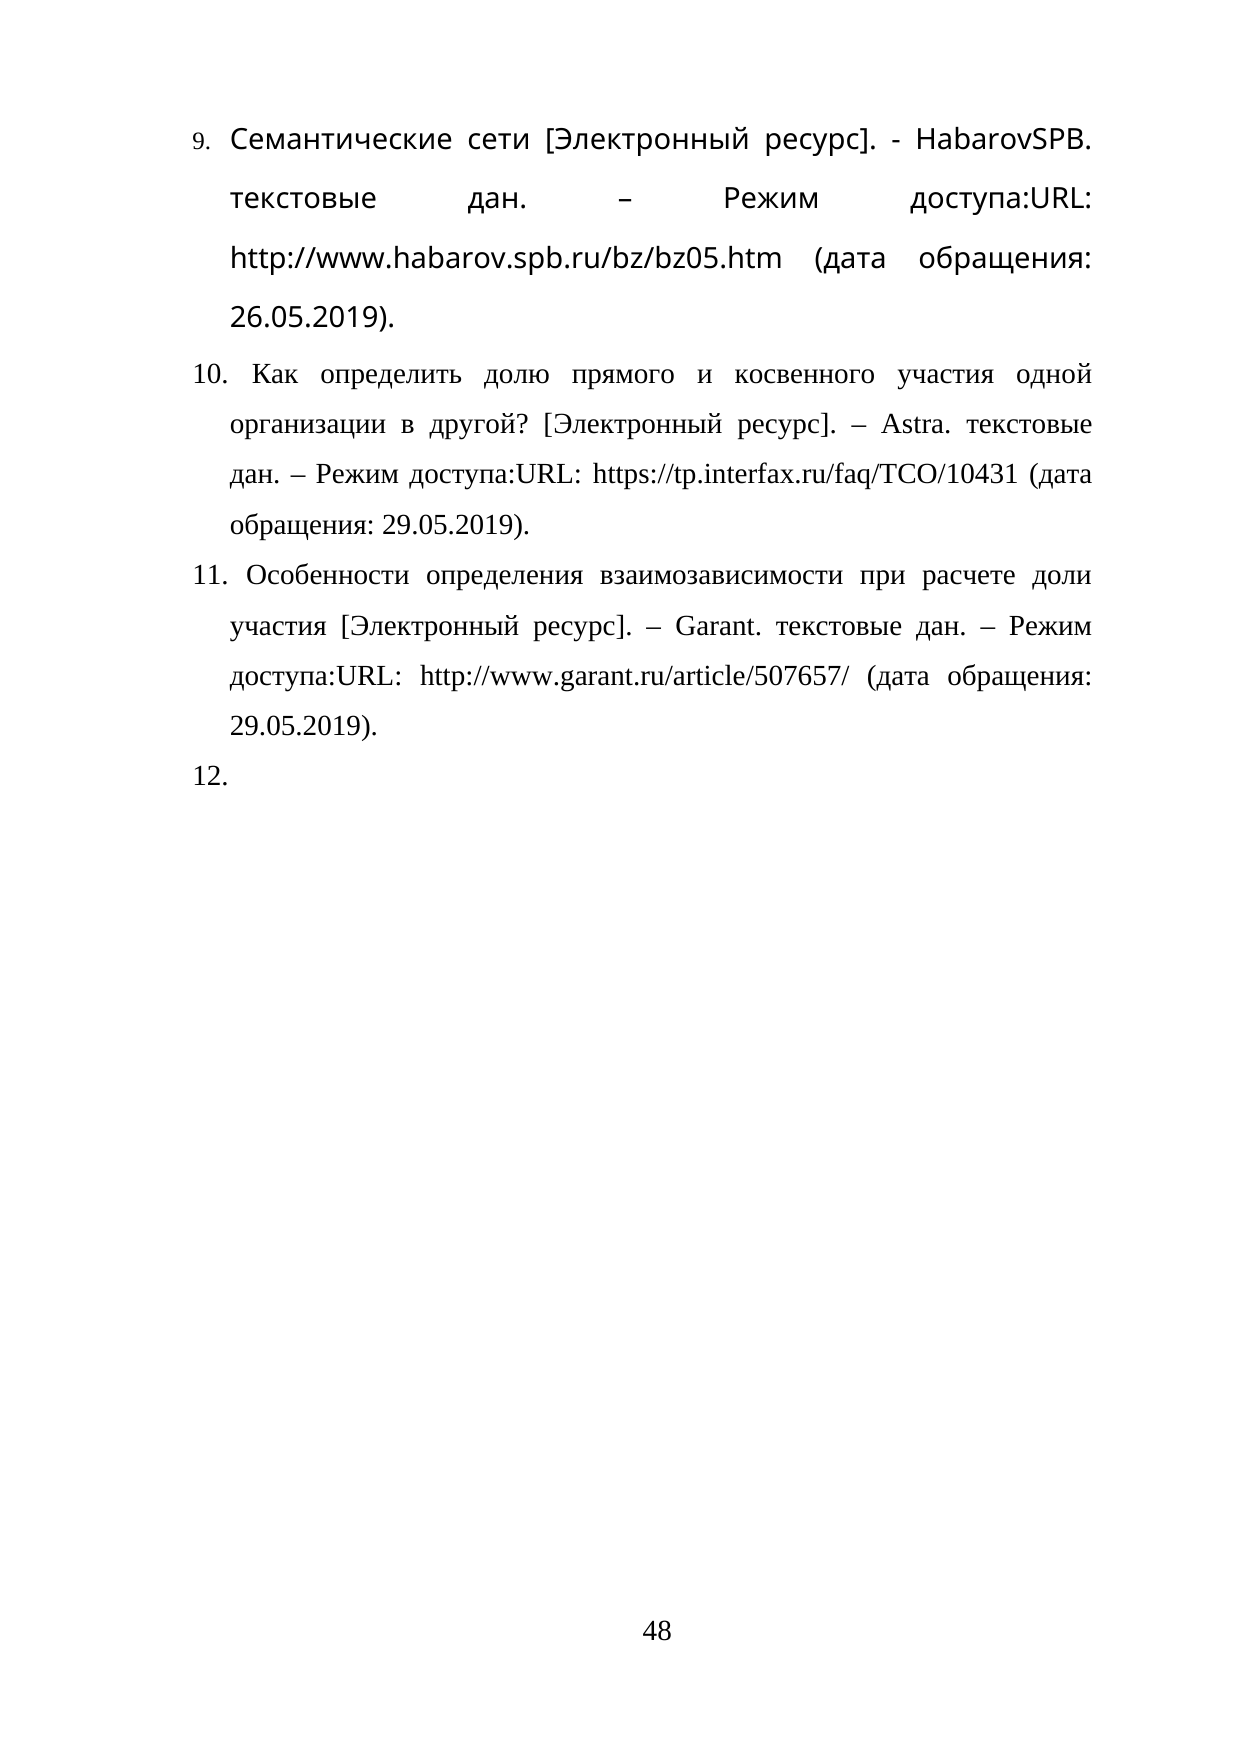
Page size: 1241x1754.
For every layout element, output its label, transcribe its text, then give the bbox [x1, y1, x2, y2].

list Как определить долю прямого и косвенного участия одной организации в другой? [Электронный ресурс]. – Astra. текстовые дан. – Режим доступа:URL: https://tp.interfax.ru/faq/TCO/10431 (дата обращения: 29.05.2019). [192, 356, 1092, 541]
list Семантические сети [Электронный ресурс]. - HabarovSPB. текстовые дан. – Режим доступа:URL: http://www.habarov.spb.ru/bz/bz05.htm (дата обращения: 26.05.2019). [192, 118, 1092, 336]
list Особенности определения взаимозависимости при расчете доли участия [Электронный ресурс]. – Garant. текстовые дан. – Режим доступа:URL: http://www.garant.ru/article/507657/ (дата обращения: 29.05.2019). [192, 557, 1092, 742]
